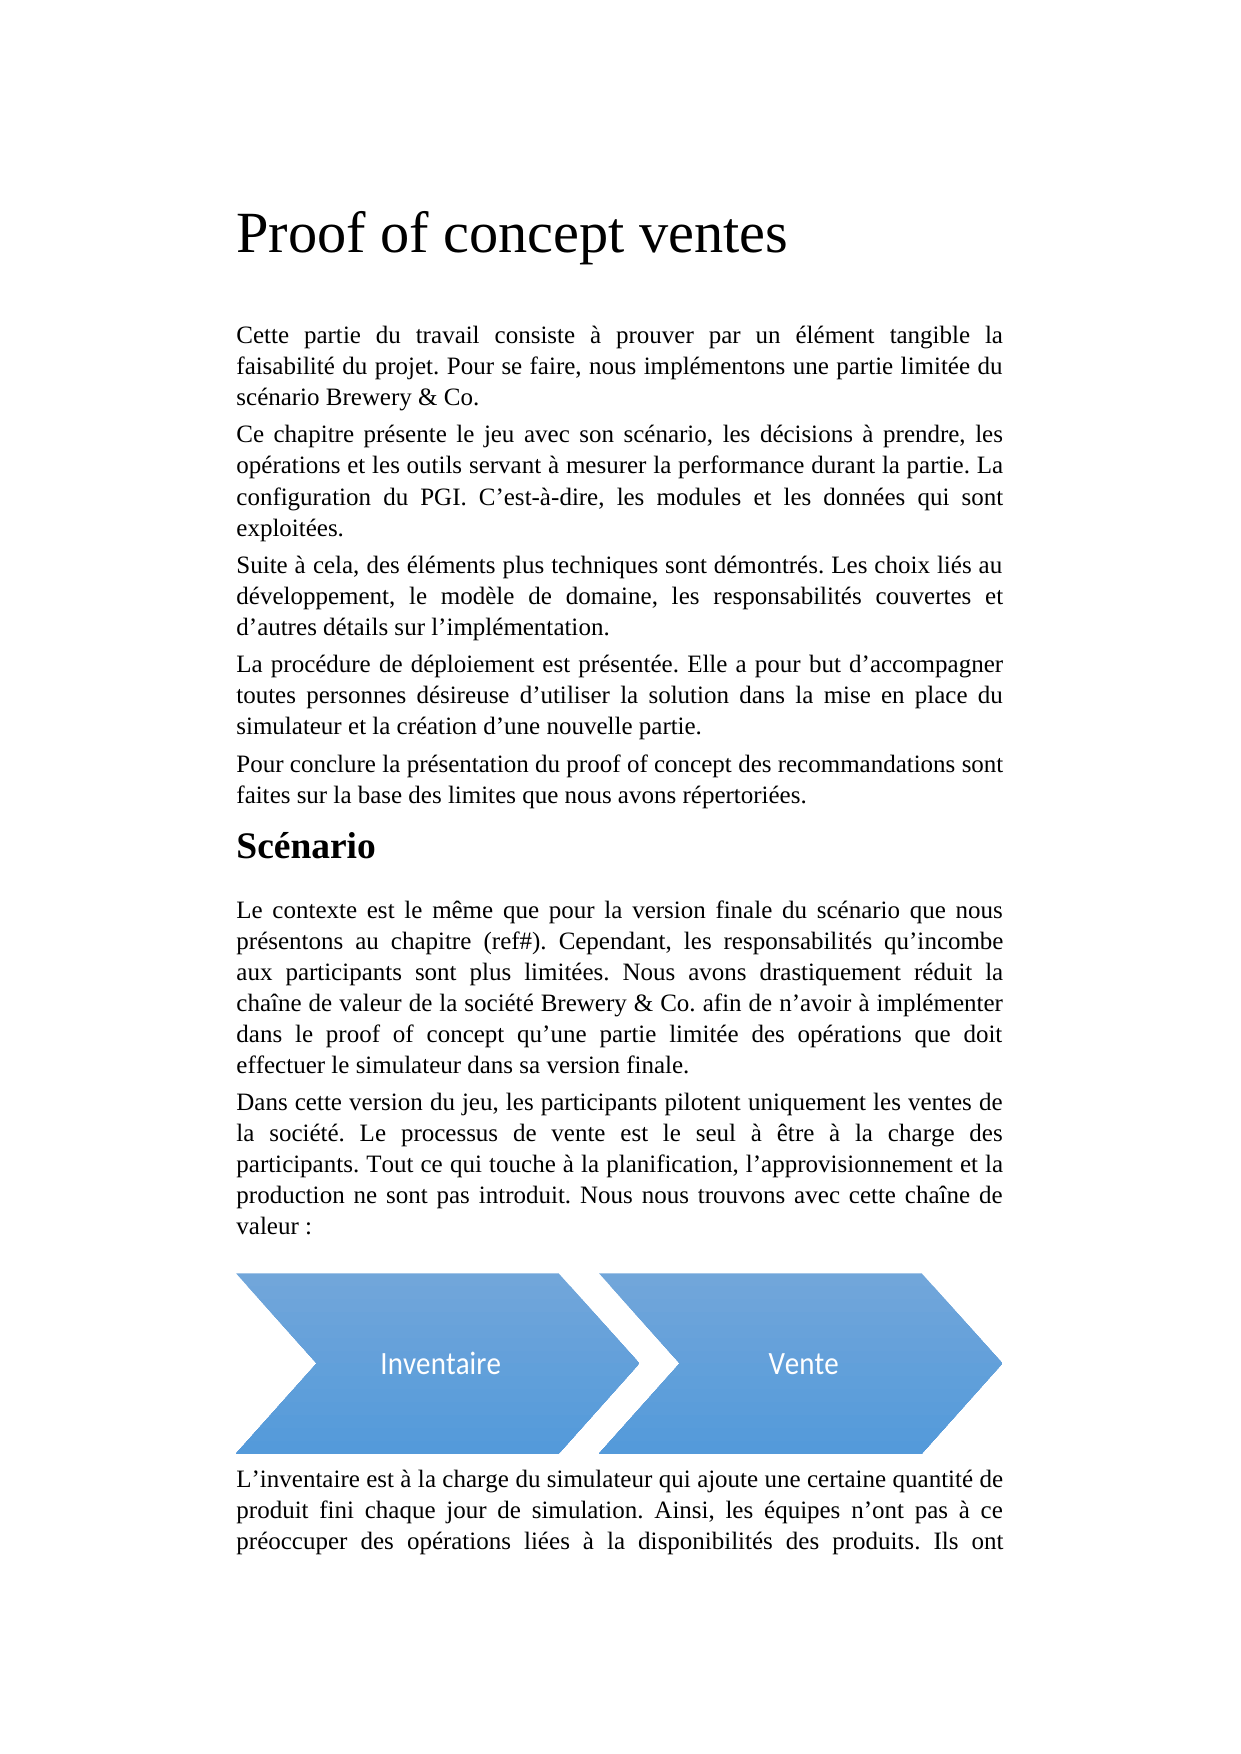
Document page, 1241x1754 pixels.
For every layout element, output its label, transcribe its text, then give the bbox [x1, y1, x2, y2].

text Proof of concept ventes [236, 198, 1004, 265]
text Dans cette version du jeu, les participants pilotent uniquement les ventes de la société. Le processus de vente est le seul à être à la charge des participants. Tout ce qui touche à la planification, l’approvisionnement et la production ne sont pas introduit. Nous nous trouvons avec cette chaîne de valeur : [236, 1087, 1004, 1240]
text Suite à cela, des éléments plus techniques sont démontrés. Les choix liés au développement, le modèle de domaine, les responsabilités couvertes et d’autres détails sur l’implémentation. [236, 550, 1004, 641]
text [236, 1464, 1004, 1555]
text Le contexte est le même que pour la version finale du scénario que nous présentons au chapitre (ref#). Cependant, les responsabilités qu’incombe aux participants sont plus limitées. Nous avons drastiquement réduit la chaîne de valeur de la société Brewery & Co. afin de n’avoir à implémenter dans le proof of concept qu’une partie limitée des opérations que doit effectuer le simulateur dans sa version finale. [236, 895, 1004, 1079]
text Ce chapitre présente le jeu avec son scénario, les décisions à prendre, les opérations et les outils servant à mesurer la performance durant la partie. La configuration du PGI. C’est-à-dire, les modules et les données qui sont exploitées. [236, 419, 1004, 541]
text Scénario [236, 823, 1004, 866]
text Pour conclure la présentation du proof of concept des recommandations sont faites sur la base des limites que nous avons répertoriées. [236, 749, 1004, 808]
text La procédure de déploiement est présentée. Elle a pour but d’accompagner toutes personnes désireuse d’utiliser la solution dans la mise en place du simulateur et la création d’une nouvelle partie. [236, 649, 1004, 740]
text Cette partie du travail consiste à prouver par un élément tangible la faisabilité du projet. Pour se faire, nous implémentons une partie limitée du scénario Brewery & Co. [236, 320, 1004, 411]
